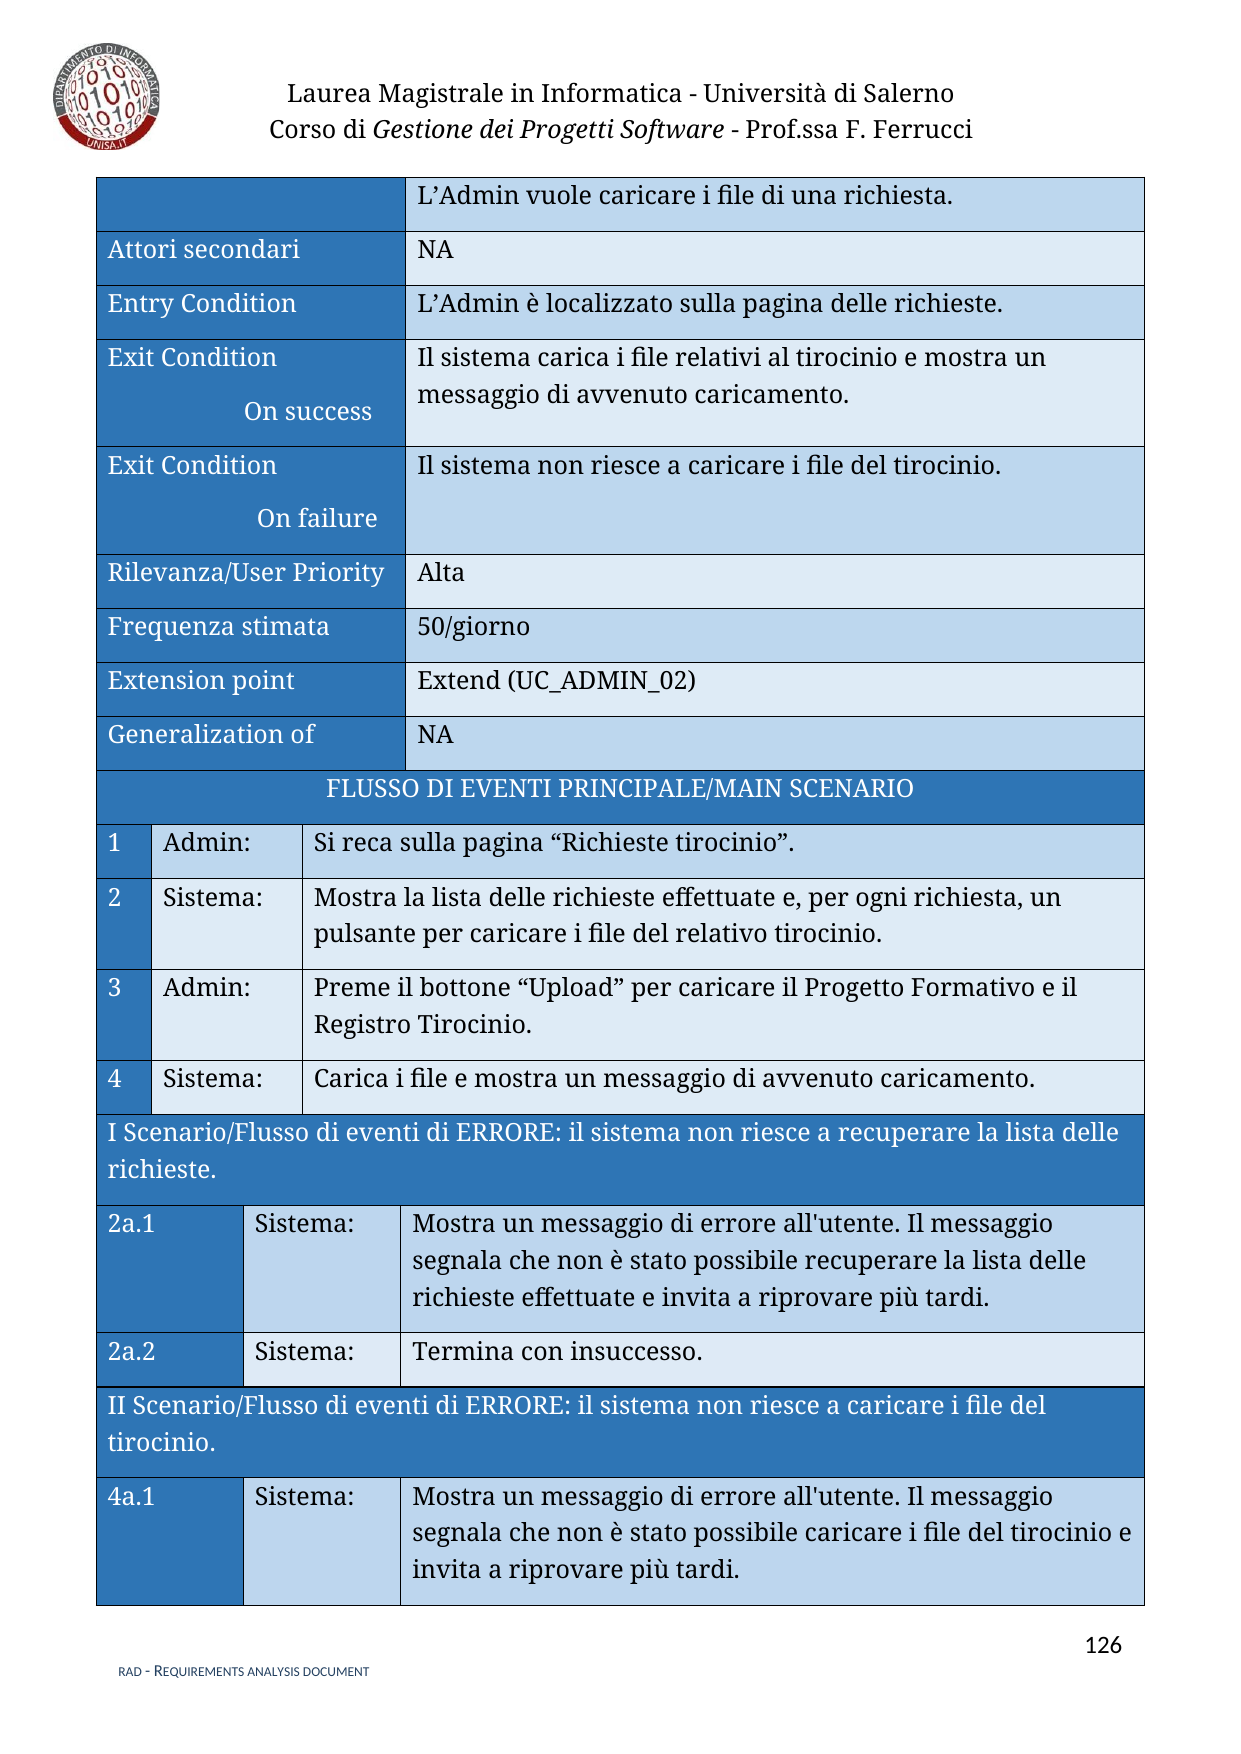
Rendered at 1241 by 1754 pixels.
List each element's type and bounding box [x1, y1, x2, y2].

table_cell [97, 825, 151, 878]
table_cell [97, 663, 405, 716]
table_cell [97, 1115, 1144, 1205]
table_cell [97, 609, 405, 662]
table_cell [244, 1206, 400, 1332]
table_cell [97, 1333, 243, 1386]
picture [53, 43, 160, 150]
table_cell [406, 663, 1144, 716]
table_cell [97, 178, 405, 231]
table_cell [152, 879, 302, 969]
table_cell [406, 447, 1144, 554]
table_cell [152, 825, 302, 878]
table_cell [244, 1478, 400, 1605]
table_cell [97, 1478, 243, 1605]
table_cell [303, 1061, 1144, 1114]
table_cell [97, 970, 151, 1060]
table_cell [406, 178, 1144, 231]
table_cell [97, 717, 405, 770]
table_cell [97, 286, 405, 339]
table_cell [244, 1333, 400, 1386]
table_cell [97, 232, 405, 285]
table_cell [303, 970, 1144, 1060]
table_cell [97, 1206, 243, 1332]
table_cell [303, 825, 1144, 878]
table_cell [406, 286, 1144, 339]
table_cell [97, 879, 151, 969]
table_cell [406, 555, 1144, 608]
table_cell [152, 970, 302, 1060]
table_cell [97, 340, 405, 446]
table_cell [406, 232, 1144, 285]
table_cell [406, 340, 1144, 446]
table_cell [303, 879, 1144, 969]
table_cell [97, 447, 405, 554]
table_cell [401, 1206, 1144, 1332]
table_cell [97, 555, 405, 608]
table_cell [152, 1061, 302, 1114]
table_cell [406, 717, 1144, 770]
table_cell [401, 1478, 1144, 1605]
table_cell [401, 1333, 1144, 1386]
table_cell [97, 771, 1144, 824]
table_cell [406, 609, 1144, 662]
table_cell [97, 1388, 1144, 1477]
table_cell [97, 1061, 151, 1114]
